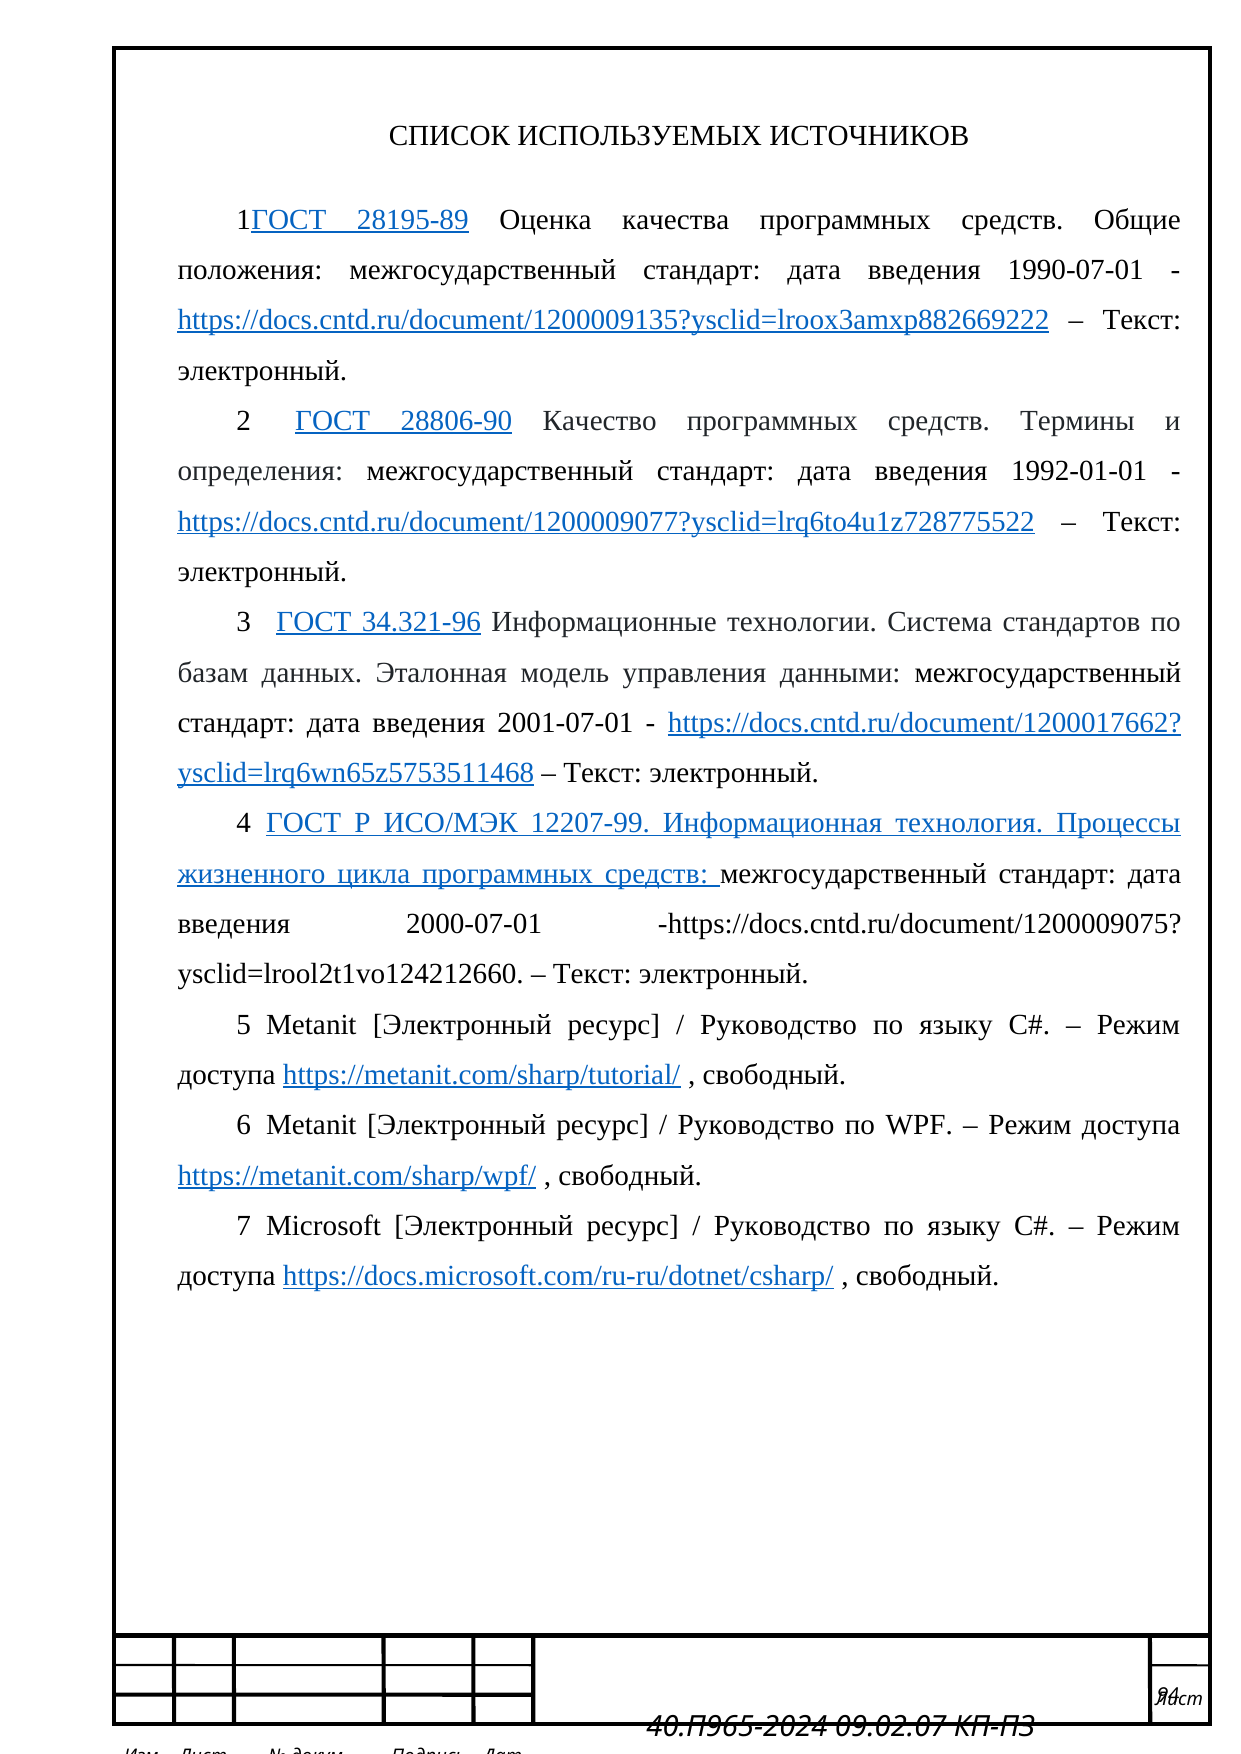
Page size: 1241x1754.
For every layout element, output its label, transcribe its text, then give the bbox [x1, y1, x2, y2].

list ГОСТ 34.321-96 Информационные технологии. Система стандартов по базам данных. Эталонная модель управления данными: межгосударственный стандарт: дата введения 2001-07-01 - https://docs.cntd.ru/document/1200017662?ysclid=lrq6wn65z5753511468 – Текст: электронный. [177, 604, 1181, 789]
list Metanit [Электронный ресурс] / Руководство по WPF. – Режим доступа https://metanit.com/sharp/wpf/ , свободный. [177, 1107, 1181, 1191]
list Metanit [Электронный ресурс] / Руководство по языку C#. – Режим доступа https://metanit.com/sharp/tutorial/ , свободный. [177, 1007, 1181, 1091]
list ГОСТ 28195-89 Оценка качества программных средств. Общие положения: межгосударственный стандарт: дата введения 1990-07-01 - https://docs.cntd.ru/document/1200009135?ysclid=lroox3amxp882669222 – Текст: электронный. [177, 202, 1181, 386]
list ГОСТ Р ИСО/МЭК 12207-99. Информационная технология. Процессы жизненного цикла программных средств: межгосударственный стандарт: дата введения 2000-07-01 -https://docs.cntd.ru/document/1200009075?ysclid=lrool2t1vo124212660. – Текст: электронный. [177, 806, 1181, 990]
text СПИСОК ИСПОЛЬЗУЕМЫХ ИСТОЧНИКОВ [177, 118, 1181, 152]
list ГОСТ 28806-90 Качество программных средств. Термины и определения: межгосударственный стандарт: дата введения 1992-01-01 - https://docs.cntd.ru/document/1200009077?ysclid=lrq6to4u1z728775522 – Текст: электронный. [177, 403, 1181, 588]
list Microsoft [Электронный ресурс] / Руководство по языку C#. – Режим доступа https://docs.microsoft.com/ru-ru/dotnet/csharp/ , свободный. [177, 1208, 1181, 1292]
